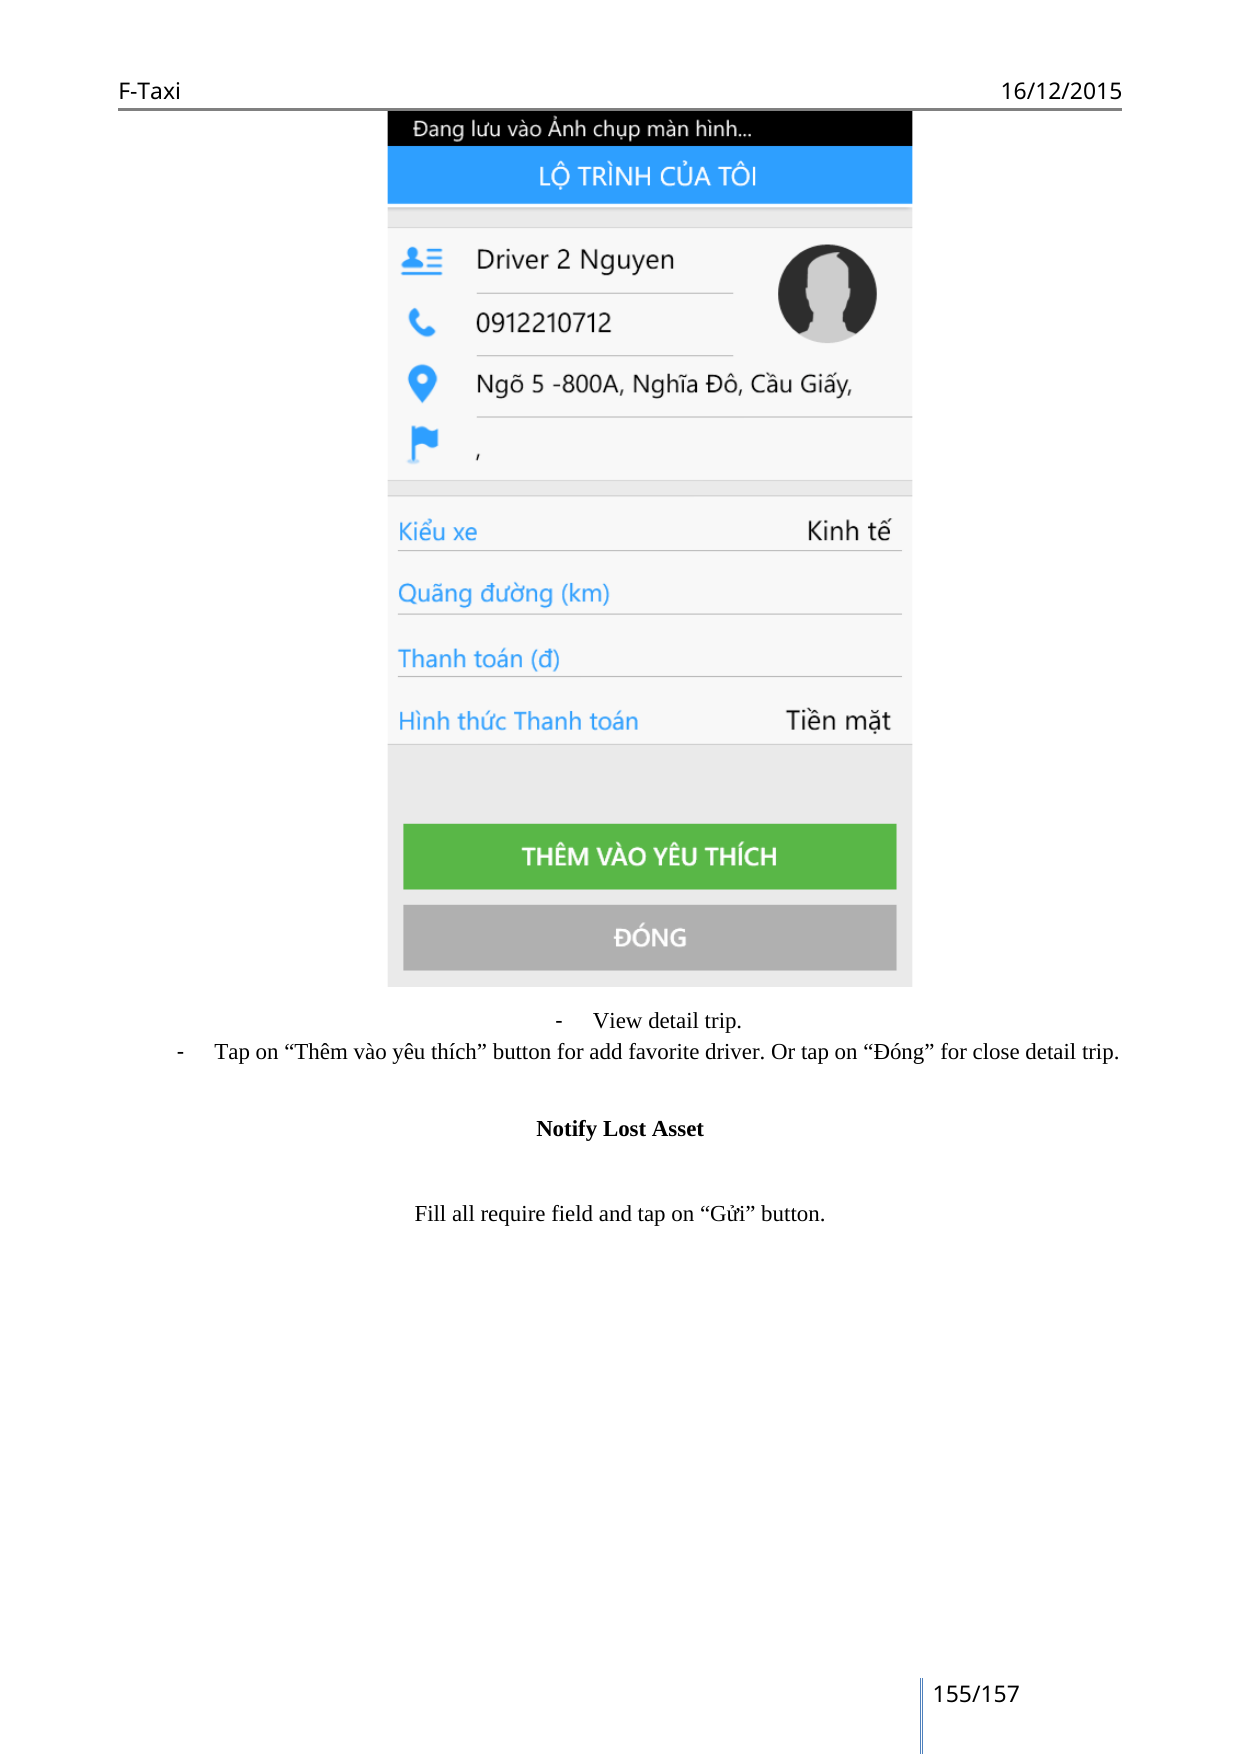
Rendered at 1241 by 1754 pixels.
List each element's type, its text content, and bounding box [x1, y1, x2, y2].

picture [387, 111, 913, 987]
text Notify Lost Asset [118, 1115, 1122, 1141]
list View detail trip. [175, 1004, 1122, 1035]
list Tap on “Thêm vào yêu thích” button for add favorite driver. Or tap on “Đóng” for close detail trip. [175, 1035, 1122, 1066]
text Fill all require field and tap on “Gửi” button. [118, 1201, 1122, 1227]
